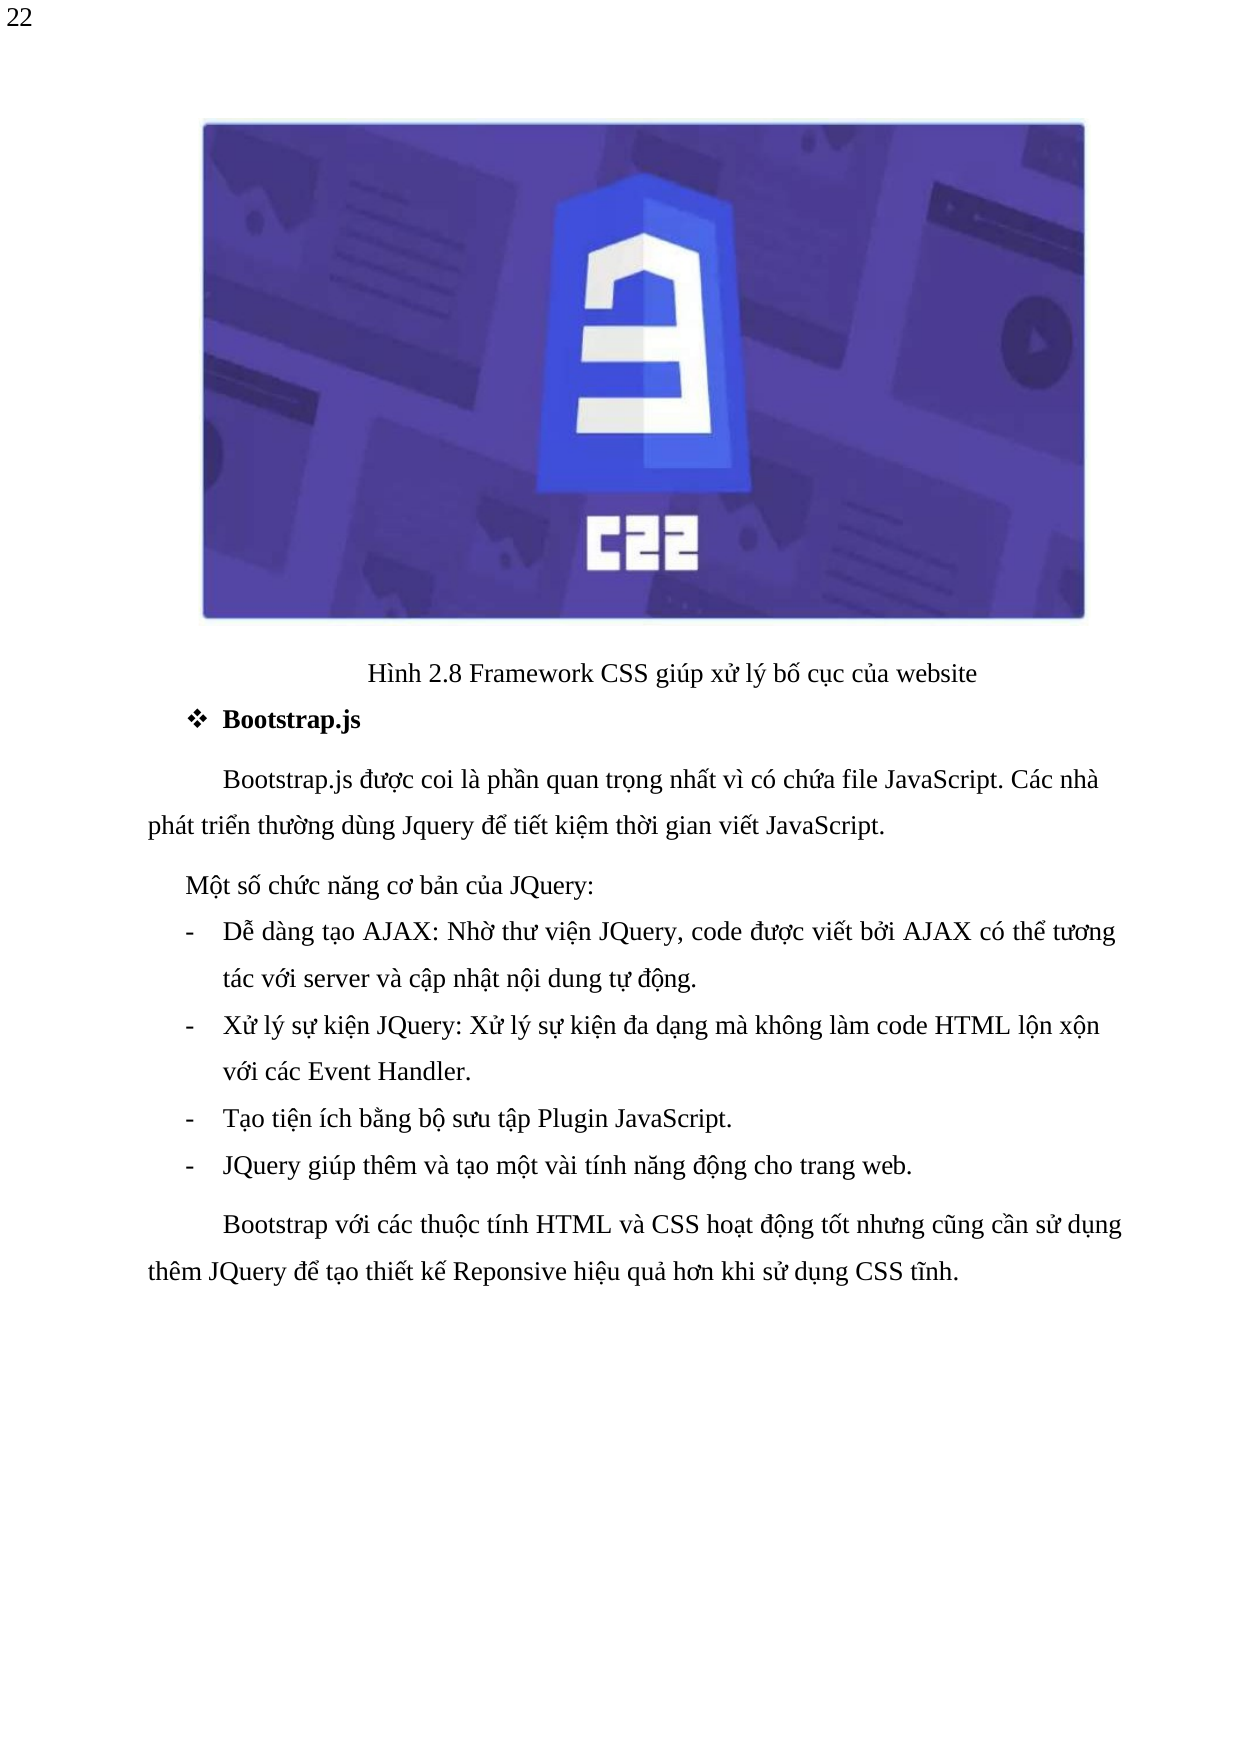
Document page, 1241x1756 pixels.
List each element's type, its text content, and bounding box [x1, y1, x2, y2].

list Xử lý sự kiện JQuery: Xử lý sự kiện đa dạng mà không làm code HTML lộn xộn với các Event Handler. [185, 1009, 1123, 1087]
picture [198, 118, 1092, 626]
text Một số chức năng cơ bản của JQuery: [185, 869, 1201, 900]
text Hình 2.8 Framework CSS giúp xử lý bố cục của website [144, 657, 1201, 688]
text tác với server và cập nhật nội dung tự động. [223, 962, 1201, 993]
subtitle Bootstrap.js [185, 703, 1201, 735]
list JQuery giúp thêm và tạo một vài tính năng động cho trang web. [185, 1149, 1201, 1180]
list Dễ dàng tạo AJAX: Nhờ thư viện JQuery, code được viết bởi AJAX có thể tương [185, 916, 1201, 947]
text Bootstrap với các thuộc tính HTML và CSS hoạt động tốt nhưng cũng cần sử dụng thêm JQuery để tạo thiết kế Reponsive hiệu quả hơn khi sử dụng CSS tĩnh. [148, 1208, 1122, 1286]
text Bootstrap.js được coi là phần quan trọng nhất vì có chứa file JavaScript. Các nhà phát triển thường dùng Jquery để tiết kiệm thời gian viết JavaScript. [148, 763, 1122, 841]
list Tạo tiện ích bằng bộ sưu tập Plugin JavaScript. [185, 1102, 1201, 1133]
